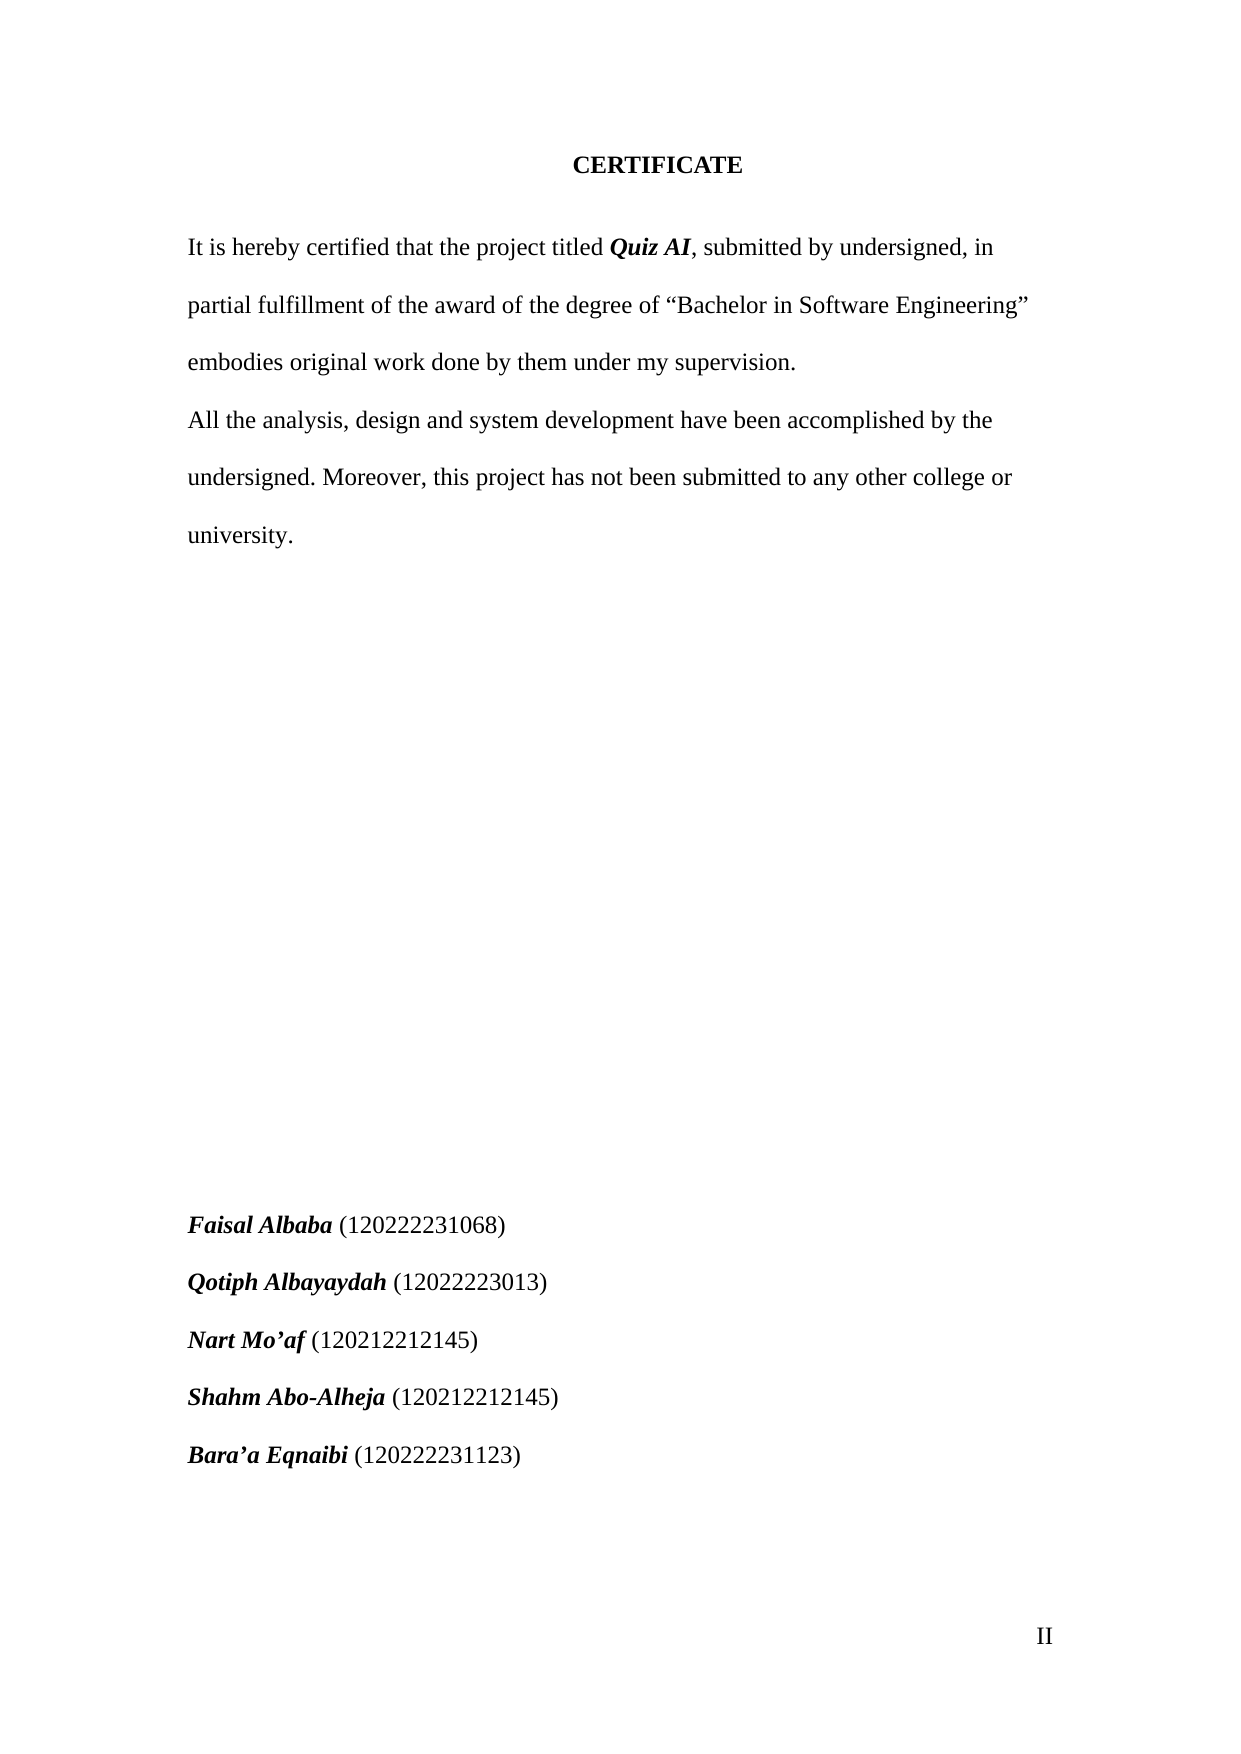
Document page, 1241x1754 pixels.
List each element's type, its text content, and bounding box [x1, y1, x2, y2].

text Nart Mo’af (120212212145) [187, 1325, 583, 1354]
text Shahm Abo-Alheja (120212212145) [187, 1382, 583, 1411]
text CERTIFICATE [187, 150, 1053, 179]
text All the analysis, design and system development have been accomplished by the undersigned. Moreover, this project has not been submitted to any other college or university. [187, 405, 1053, 606]
text Bara’a Eqnaibi (120222231123) [187, 1440, 583, 1469]
text It is hereby certified that the project titled Quiz AI, submitted by undersigned, in partial fulfillment of the award of the degree of “Bachelor in Software Engineering” embodies original work done by them under my supervision. [187, 232, 1053, 376]
text Faisal Albaba (120222231068) [187, 1210, 583, 1239]
text Qotiph Albayaydah (12022223013) [187, 1267, 583, 1296]
